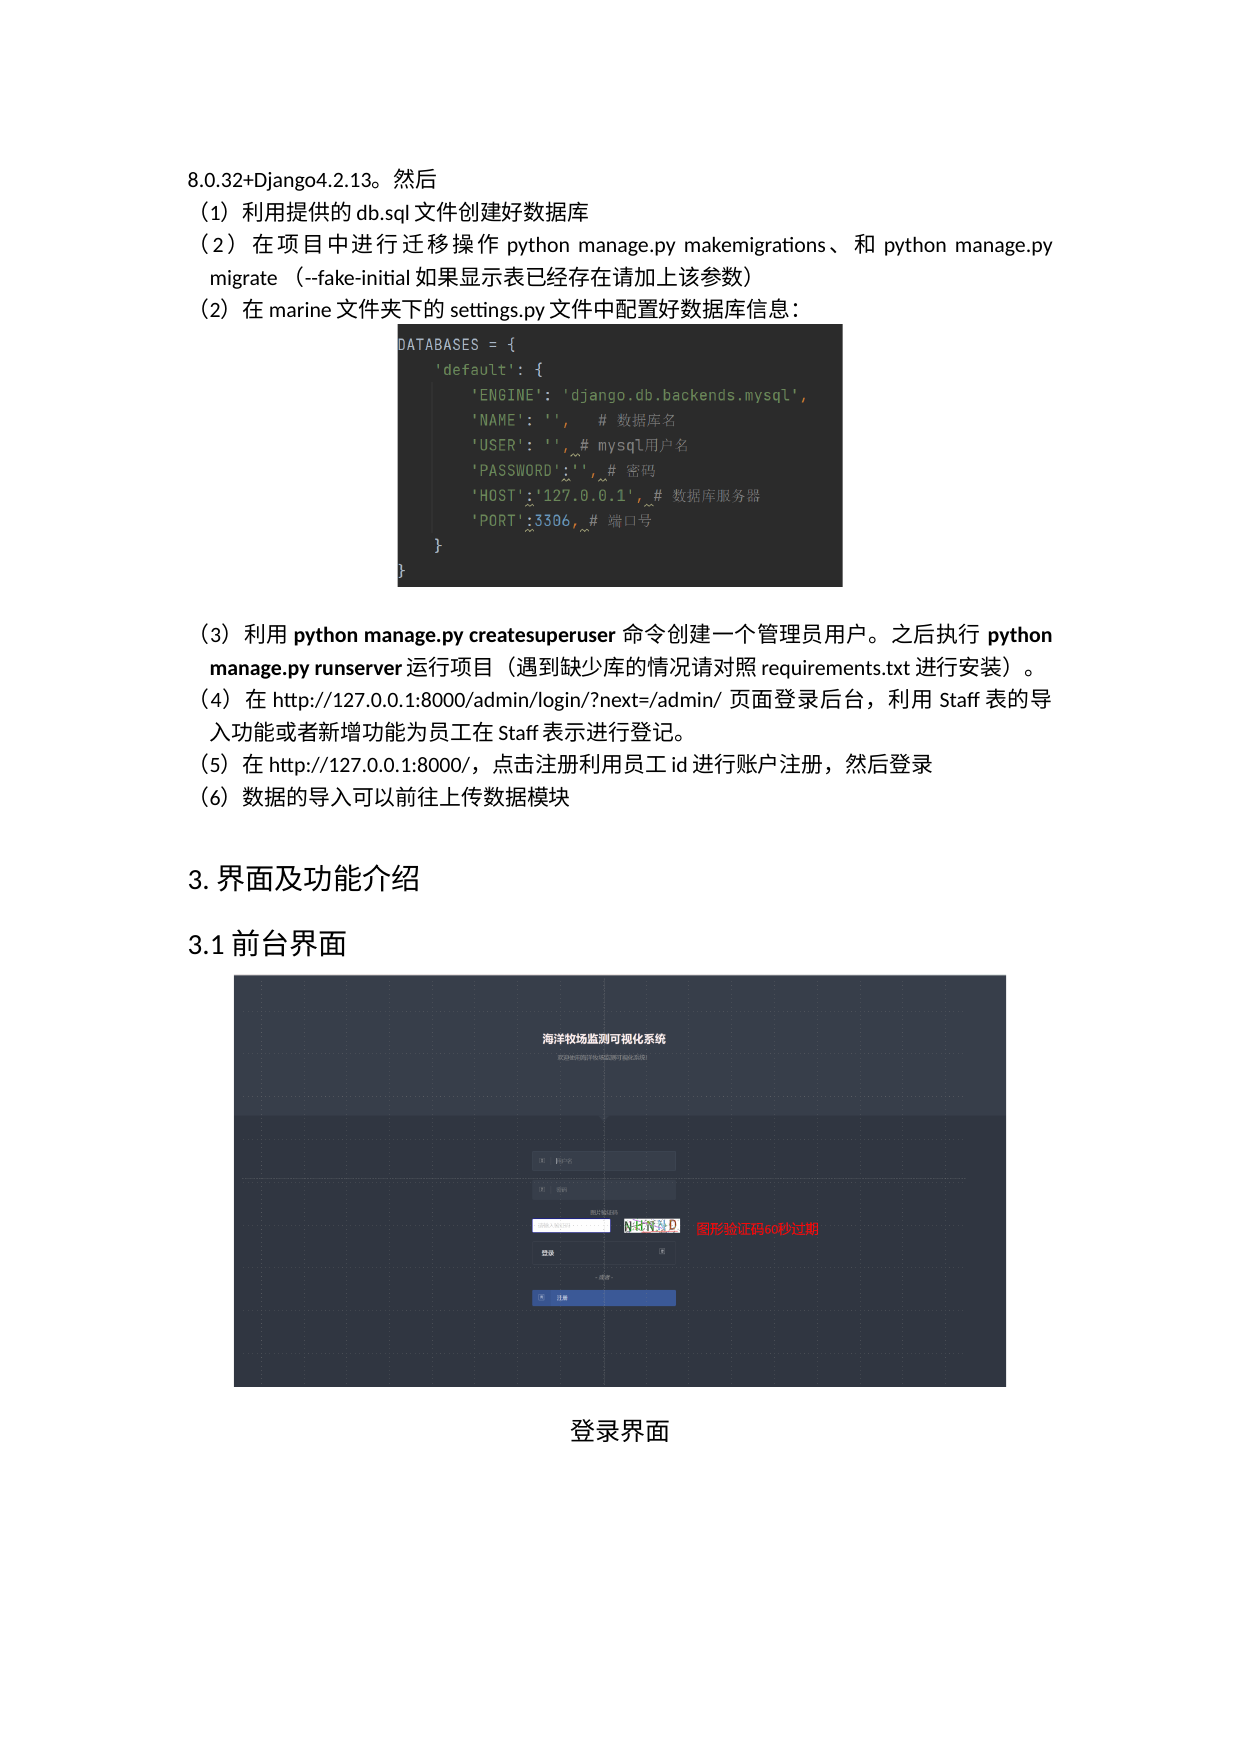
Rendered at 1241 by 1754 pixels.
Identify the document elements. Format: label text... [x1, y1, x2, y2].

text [187, 162, 1053, 194]
text 登录界面 [187, 1397, 1053, 1462]
text （3）利用python manage.py createsuperuser 命令创建一个管理员用户。之后执行 python manage.py runserver运行项目（遇到缺少库的情况请对照requirements.txt进行安装）。 [187, 617, 1053, 682]
text （5）在http://127.0.0.1:8000/，点击注册利用员工id进行账户注册，然后登录 [187, 747, 1053, 779]
text （4）在http://127.0.0.1:8000/admin/login/?next=/admin/ 页面登录后台，利用Staff表的导入功能或者新增功能为员工在Staff表示进行登记。 [187, 682, 1053, 747]
text （2）在marine文件夹下的settings.py文件中配置好数据库信息： [187, 292, 1053, 324]
text （2）在项目中进行迁移操作python manage.py makemigrations、和python manage.py migrate （--fake-initial 如果显示表已经存在请加上该参数） [187, 227, 1053, 292]
text （1）利用提供的db.sql文件创建好数据库 [187, 194, 1053, 227]
picture [233, 974, 1007, 1387]
text 3.1 前台界面 [187, 909, 1053, 974]
text （6）数据的导入可以前往上传数据模块 [187, 779, 1053, 812]
picture [397, 324, 843, 587]
text 3. 界面及功能介绍 [187, 844, 1053, 909]
